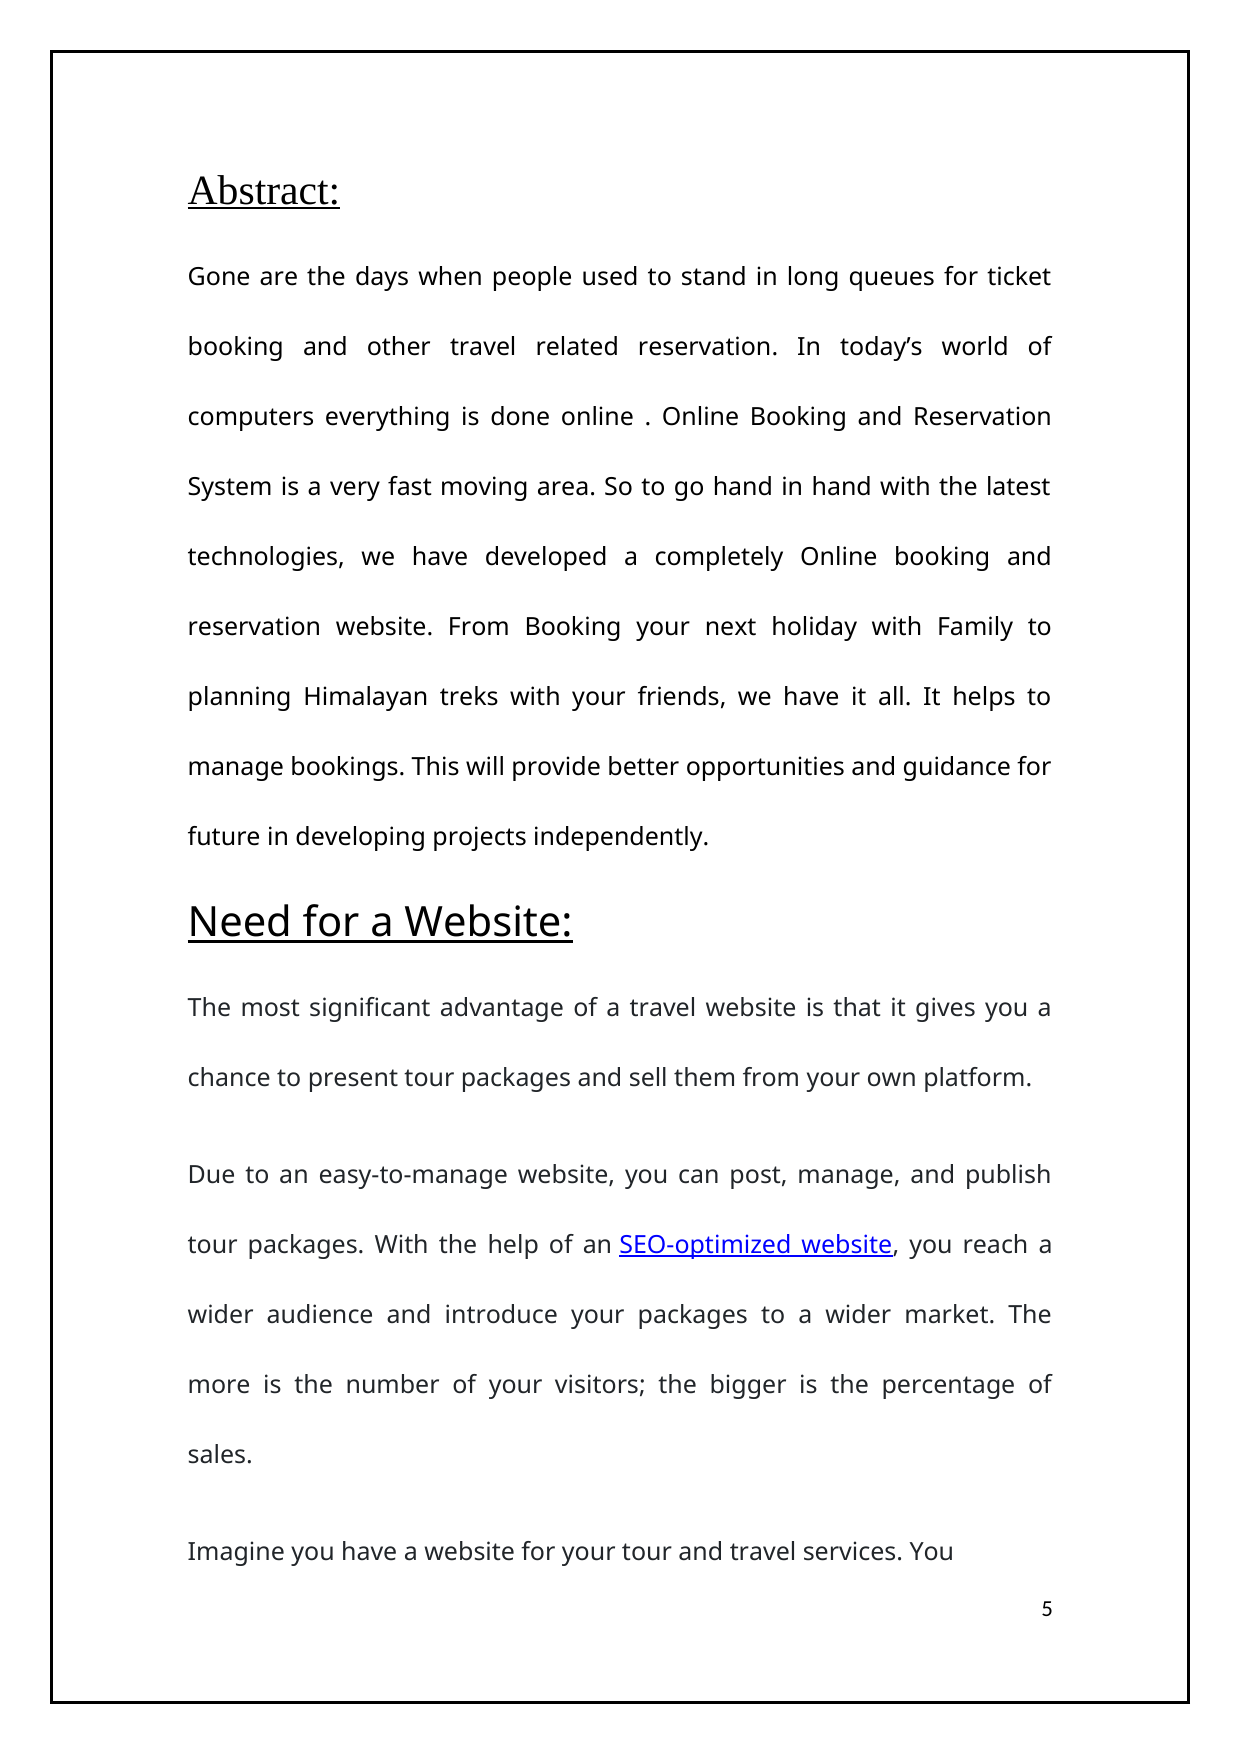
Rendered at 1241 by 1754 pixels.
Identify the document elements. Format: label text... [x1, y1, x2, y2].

text Abstract: [187, 157, 1053, 222]
text Need for a Website: [187, 888, 1053, 953]
text Due to an easy-to-manage website, you can post, manage, and publish tour packages. With the help of an SEO-optimized website, you reach a wider audience and introduce your packages to a wider market. The more is the number of your visitors; the bigger is the percentage of sales. [187, 1141, 1053, 1486]
text Gone are the days when people used to stand in long queues for ticket booking and other travel related reservation. In today’s world of computers everything is done online . Online Booking and Reservation System is a very fast moving area. So to go hand in hand with the latest technologies, we have developed a completely Online booking and reservation website. From Booking your next holiday with Family to planning Himalayan treks with your friends, we have it all. It helps to manage bookings. This will provide better opportunities and guidance for future in developing projects independently. [187, 243, 1053, 868]
text Imagine you have a website for your tour and travel services. You [187, 1518, 1053, 1583]
text The most significant advantage of a travel website is that it gives you a chance to present tour packages and sell them from your own platform. [187, 974, 1053, 1109]
